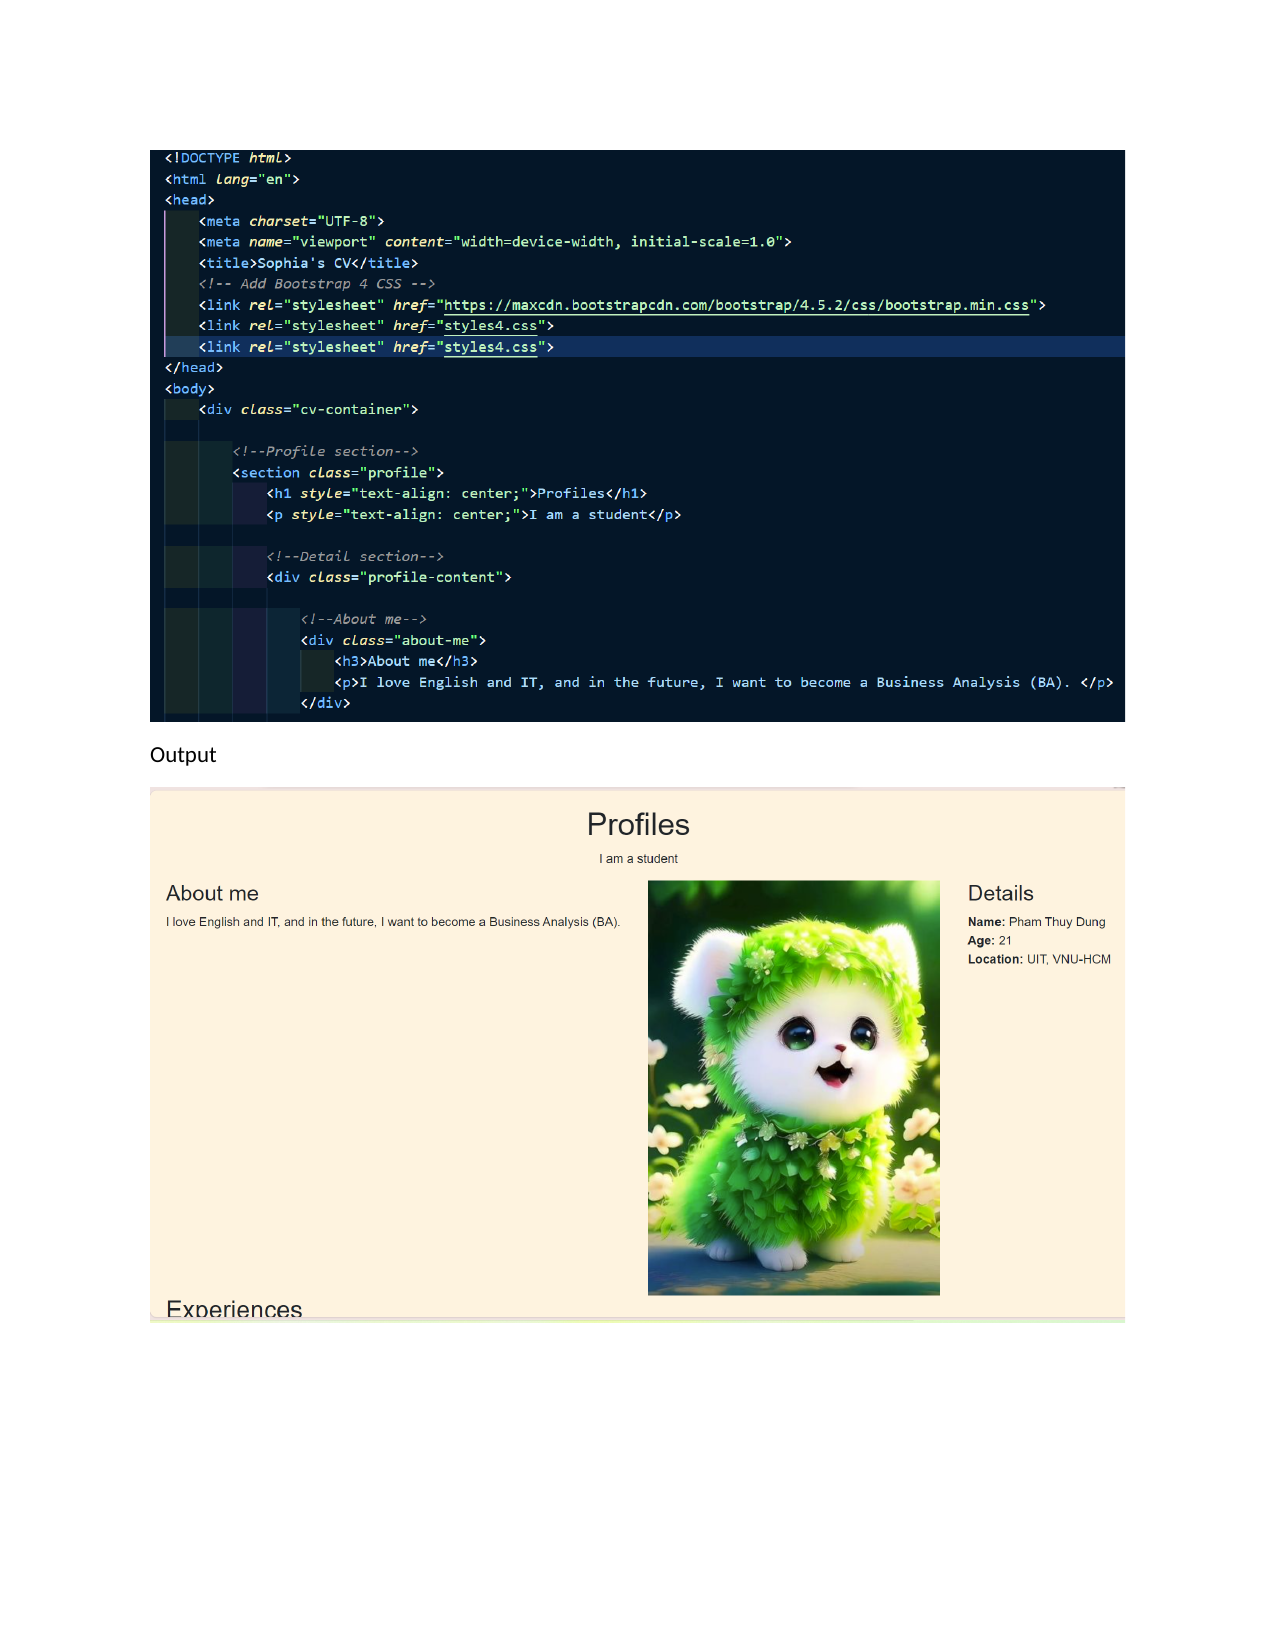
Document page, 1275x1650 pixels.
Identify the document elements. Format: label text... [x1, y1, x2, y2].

picture [150, 150, 1125, 722]
text Output [150, 740, 1125, 768]
picture [150, 787, 1125, 1323]
